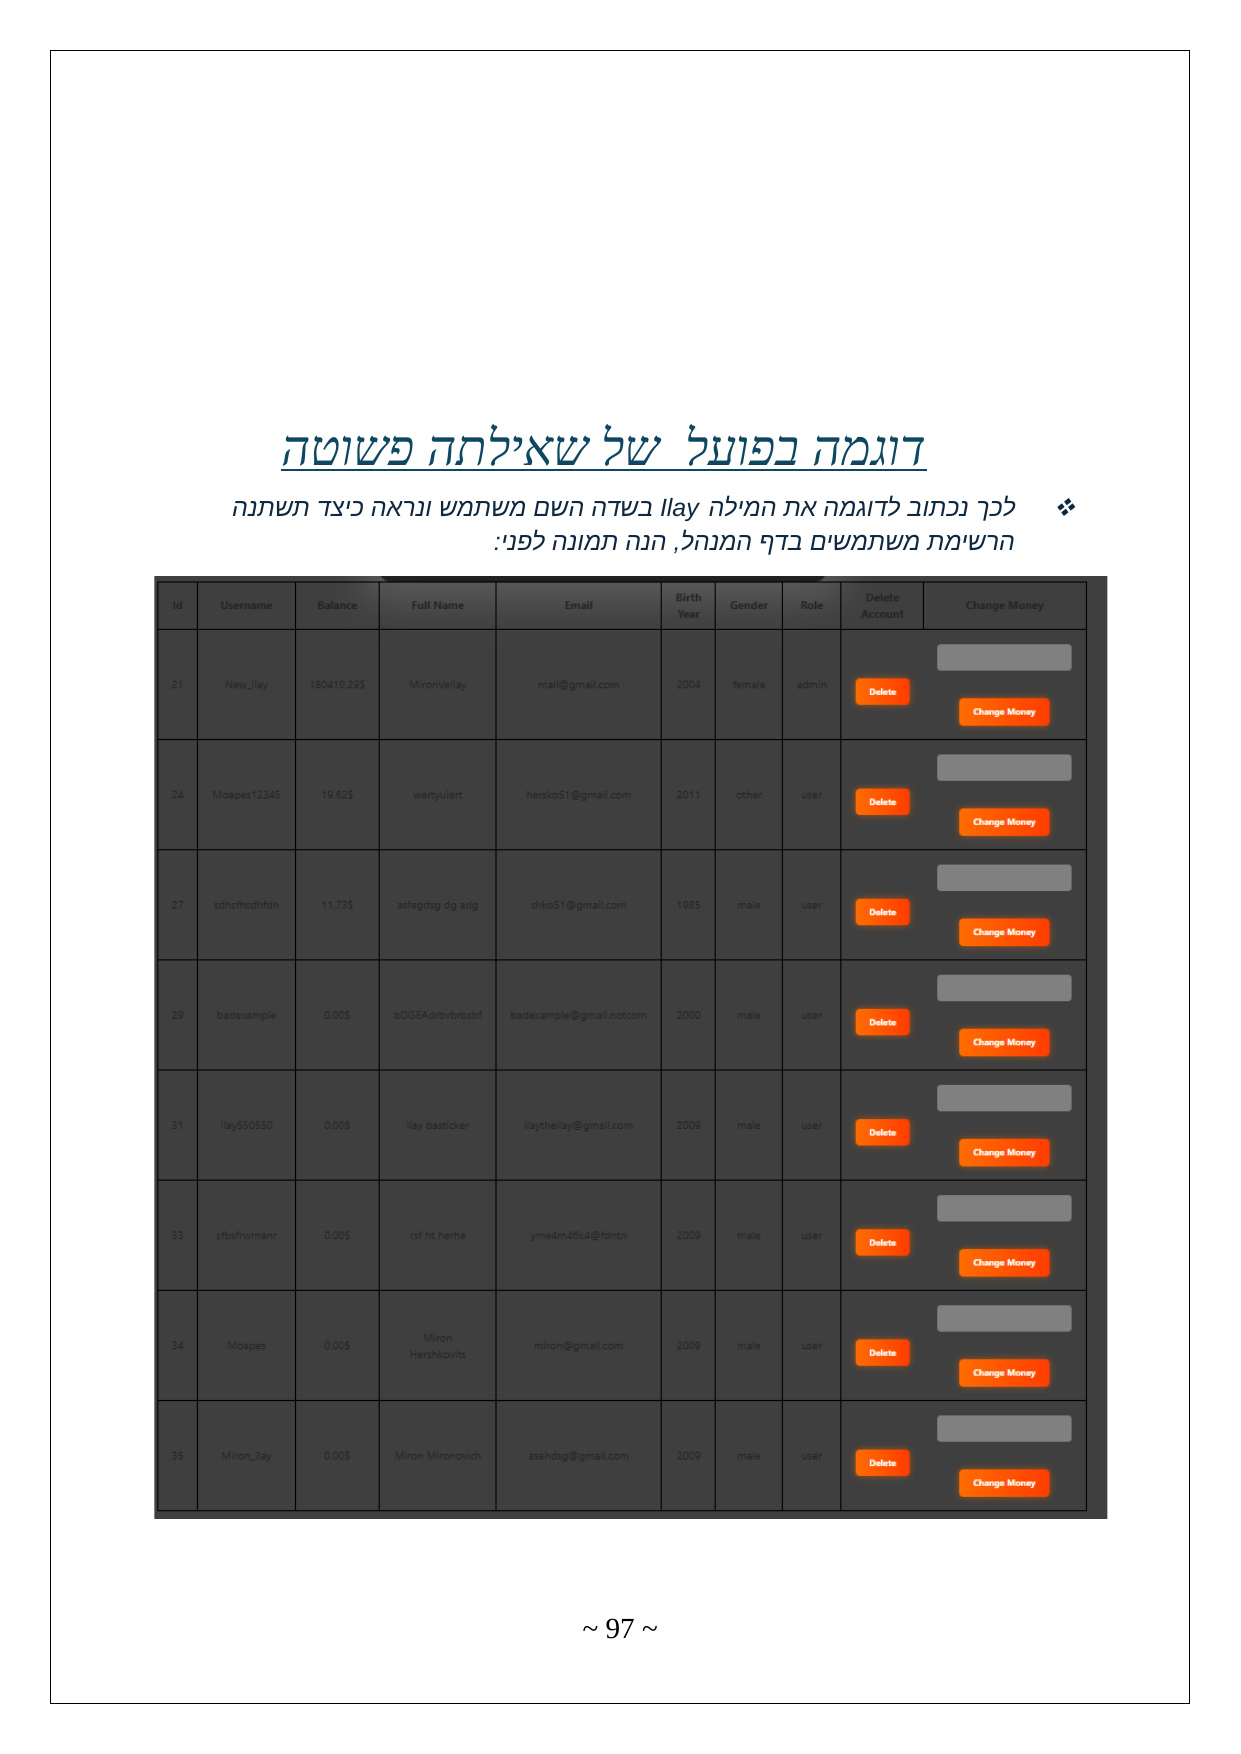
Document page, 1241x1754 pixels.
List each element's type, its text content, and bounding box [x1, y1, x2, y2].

list לכך נכתוב לדוגמה את המילה Ilay בשדה השם משתמש ונראה כיצד תשתנה הרשימת משתמשים בדף המנהל, הנה תמונה לפני: [187, 493, 1053, 555]
picture [154, 576, 1108, 1519]
text דוגמה בפועל של שאילתה פשוטה [187, 419, 1015, 476]
